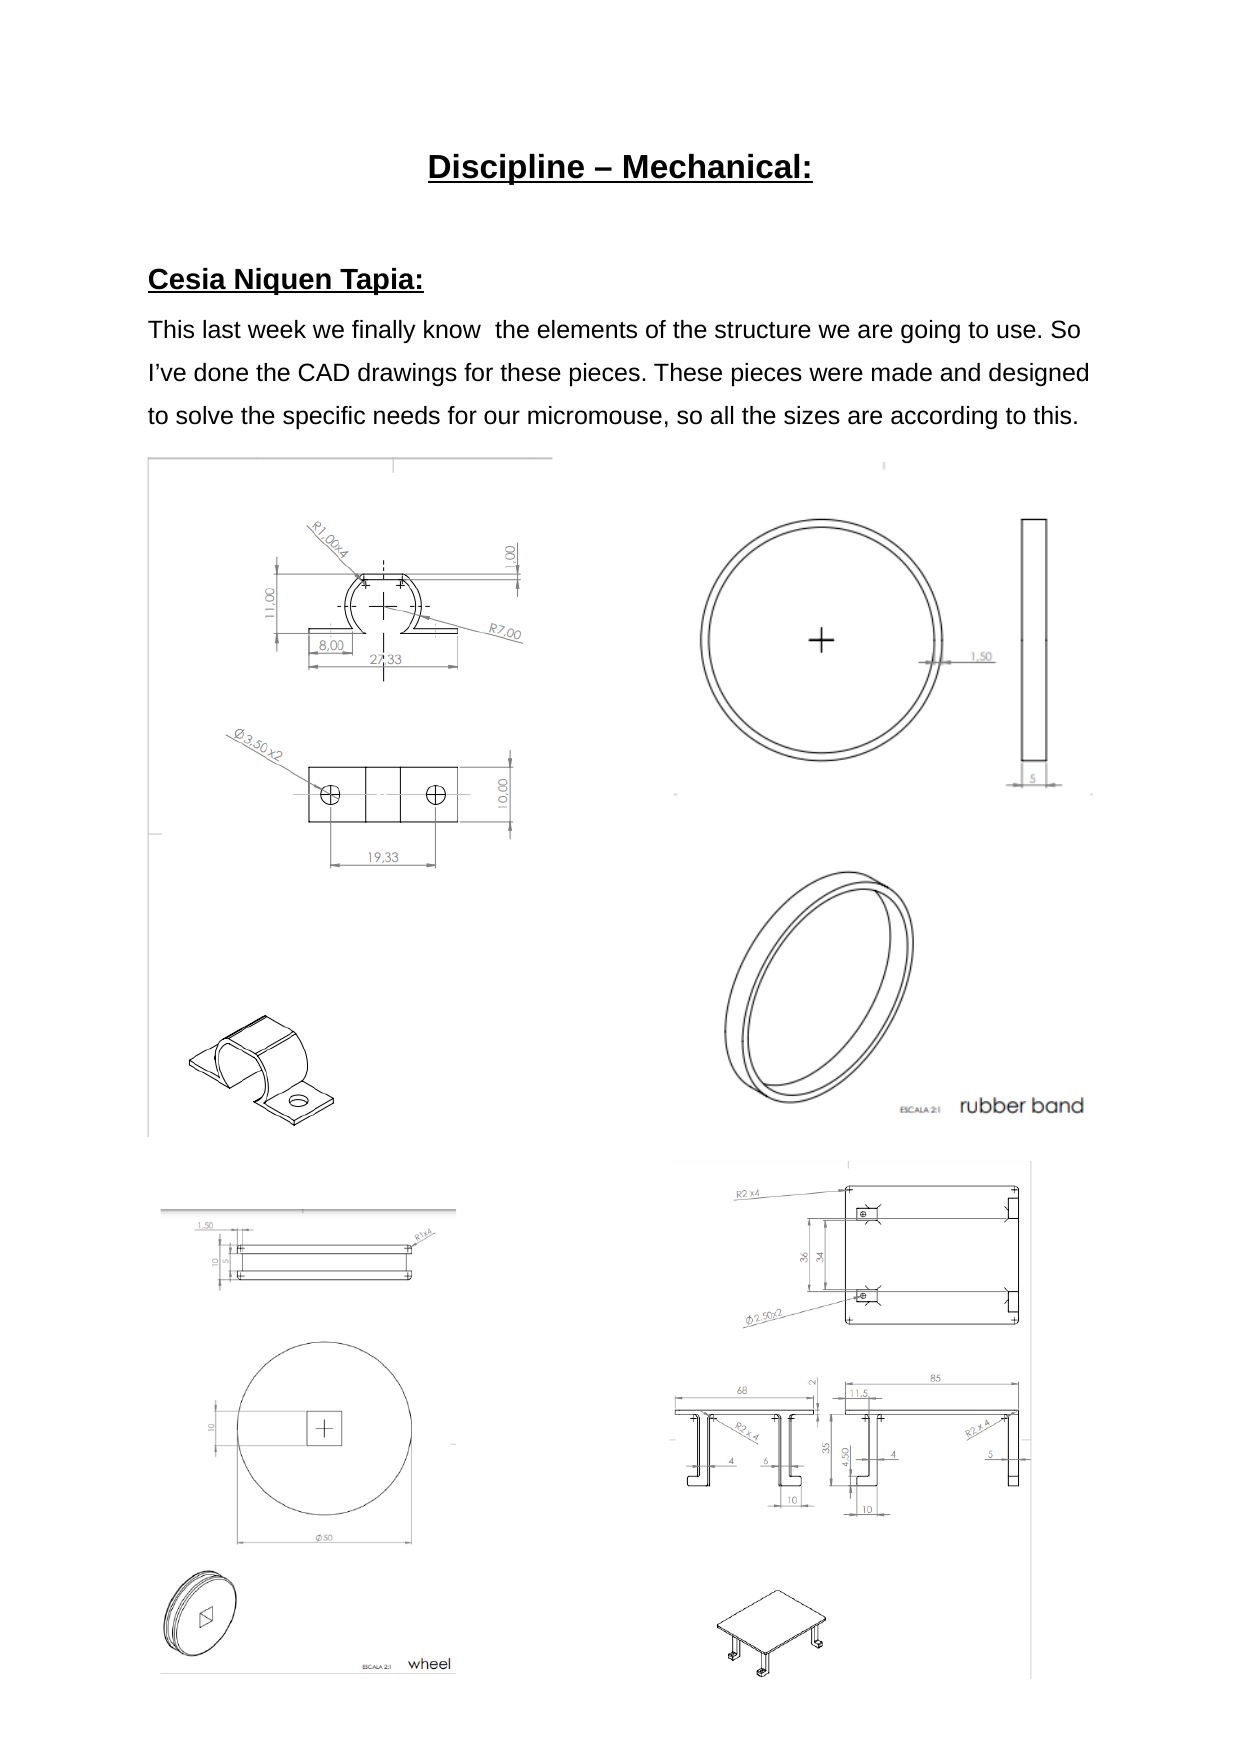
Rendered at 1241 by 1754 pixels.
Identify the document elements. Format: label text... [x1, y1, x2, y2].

text Cesia Niquen Tapia: [148, 262, 1093, 296]
text Discipline – Mechanical: [148, 148, 1093, 186]
picture [673, 462, 1093, 1118]
picture [147, 457, 553, 1137]
picture [160, 1209, 457, 1674]
text This last week we finally know the elements of the structure we are going to use. So I’ve done the CAD drawings for these pieces. These pieces were made and designed to solve the specific needs for our micromouse, so all the sizes are according to this. [148, 314, 1093, 429]
picture [668, 1161, 1032, 1679]
